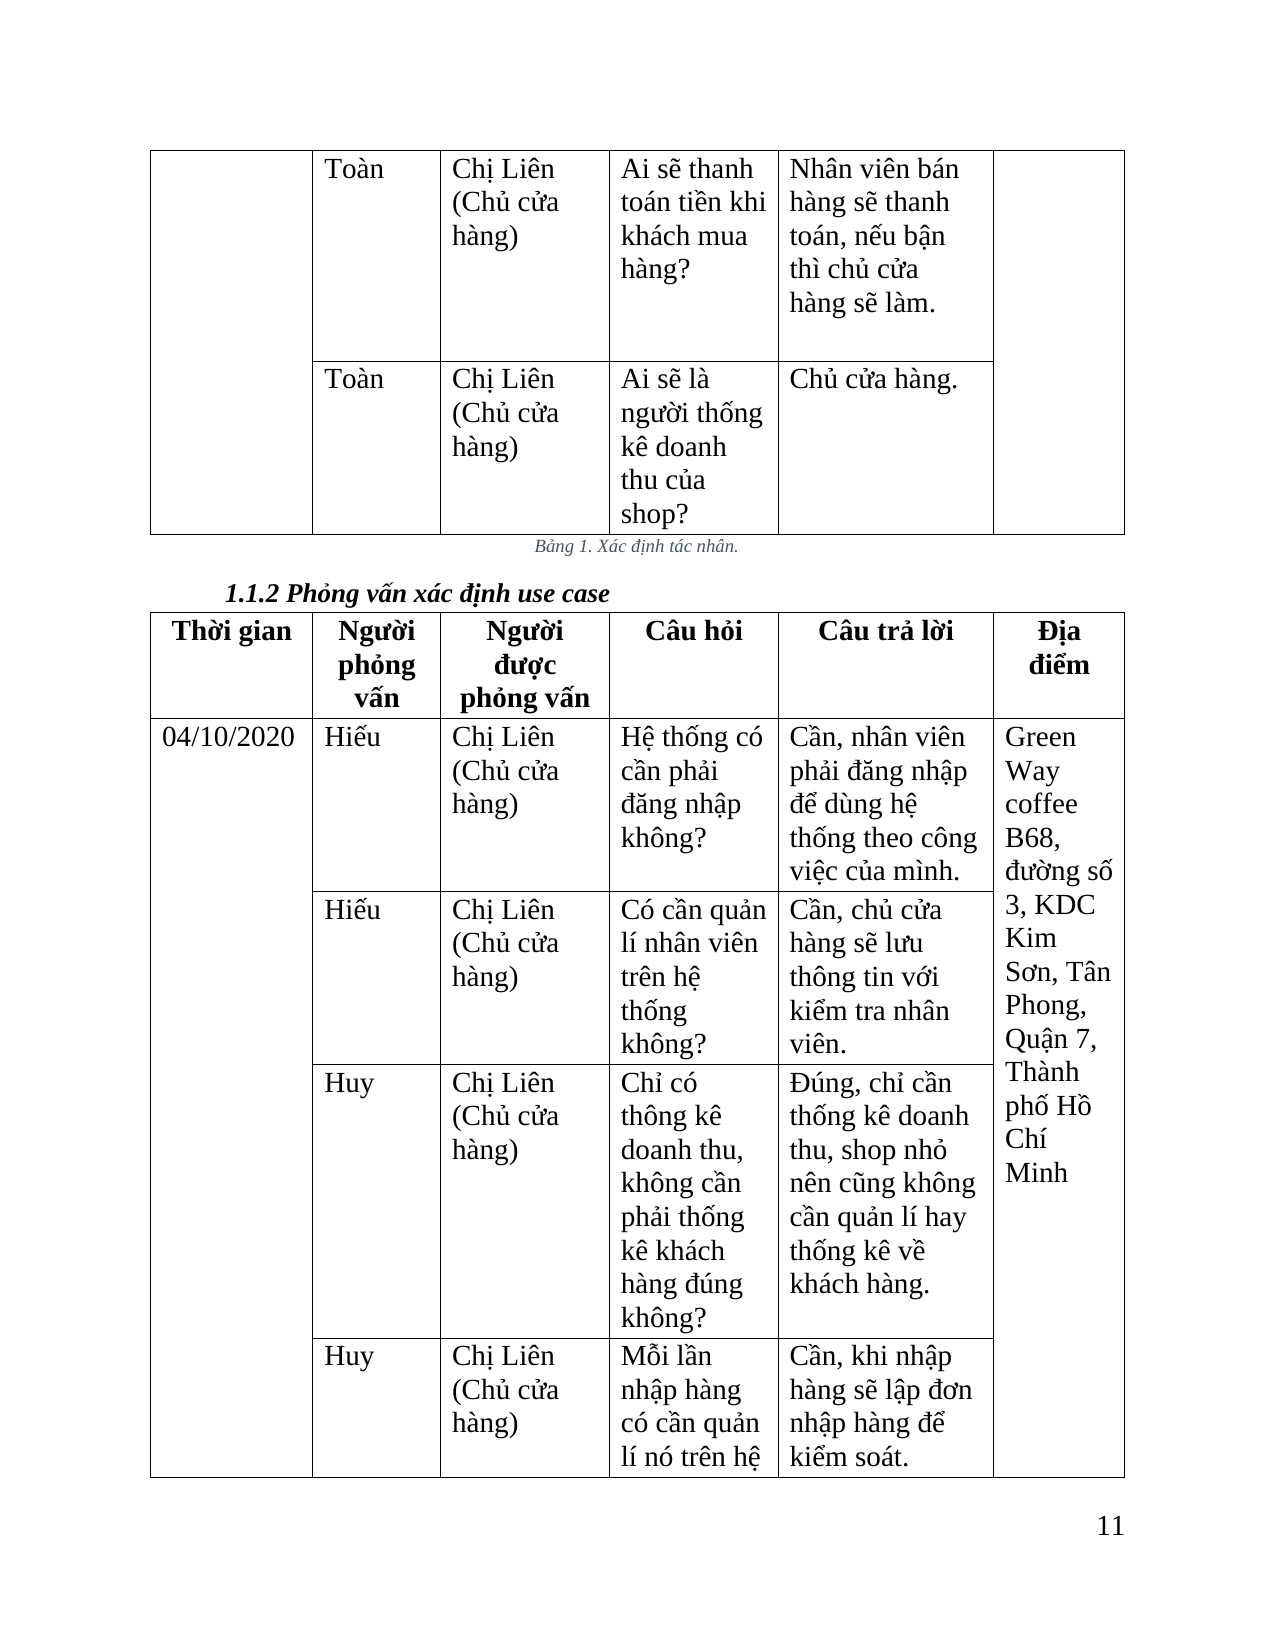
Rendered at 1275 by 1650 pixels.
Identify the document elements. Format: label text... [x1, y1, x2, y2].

table_cell Chị Liên (Chủ cửa hàng) [441, 892, 609, 1064]
table_cell Green Way coffee B68, đường số 3, KDC Kim Sơn, Tân Phong, Quận 7, Thành phố Hồ Chí Minh [994, 719, 1124, 1477]
table_cell Có cần quản lí nhân viên trên hệ thống không? [610, 892, 778, 1064]
table_cell 04/10/2020 [151, 719, 312, 1477]
table_header Địa điểm [994, 613, 1124, 718]
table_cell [441, 1339, 609, 1477]
table_cell Hệ thống có cần phải đăng nhập không? [610, 719, 778, 891]
table_cell Hiếu [313, 892, 440, 1064]
table_cell Ai sẽ là người thống kê doanh thu của shop? [610, 362, 778, 533]
text Bảng 1. Xác định tác nhân. [150, 535, 1125, 556]
table_header Người phỏng vấn [313, 613, 440, 718]
table_header Thời gian [151, 613, 312, 718]
table_cell Cần, chủ cửa hàng sẽ lưu thông tin với kiểm tra nhân viên. [779, 892, 993, 1064]
table_header Câu trả lời [779, 613, 993, 718]
table_cell Hiếu [313, 719, 440, 891]
table_cell Chị Liên (Chủ cửa hàng) [441, 362, 609, 533]
table_cell Chỉ có thông kê doanh thu, không cần phải thống kê khách hàng đúng không? [610, 1065, 778, 1337]
table_cell Chị Liên (Chủ cửa hàng) [441, 1065, 609, 1337]
table_cell Ai sẽ thanh toán tiền khi khách mua hàng? [610, 151, 778, 361]
table_cell Huy [313, 1339, 440, 1477]
table_header Người được phỏng vấn [441, 613, 609, 718]
table_cell Đúng, chỉ cần thống kê doanh thu, shop nhỏ nên cũng không cần quản lí hay thống kê về khách hàng. [779, 1065, 993, 1337]
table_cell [779, 1339, 993, 1477]
table_cell Chủ cửa hàng. [779, 362, 993, 533]
table_cell Toàn [313, 362, 440, 533]
table_cell Toàn [313, 151, 440, 361]
table_cell Nhân viên bán hàng sẽ thanh toán, nếu bận thì chủ cửa hàng sẽ làm. [779, 151, 993, 361]
table_header Câu hỏi [610, 613, 778, 718]
text 1.1.2 Phỏng vấn xác định use case [150, 577, 1125, 608]
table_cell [441, 151, 609, 361]
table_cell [610, 1339, 778, 1477]
table_cell Cần, nhân viên phải đăng nhập để dùng hệ thống theo công việc của mình. [779, 719, 993, 891]
table_cell Huy [313, 1065, 440, 1337]
table_cell Chị Liên (Chủ cửa hàng) [441, 719, 609, 891]
